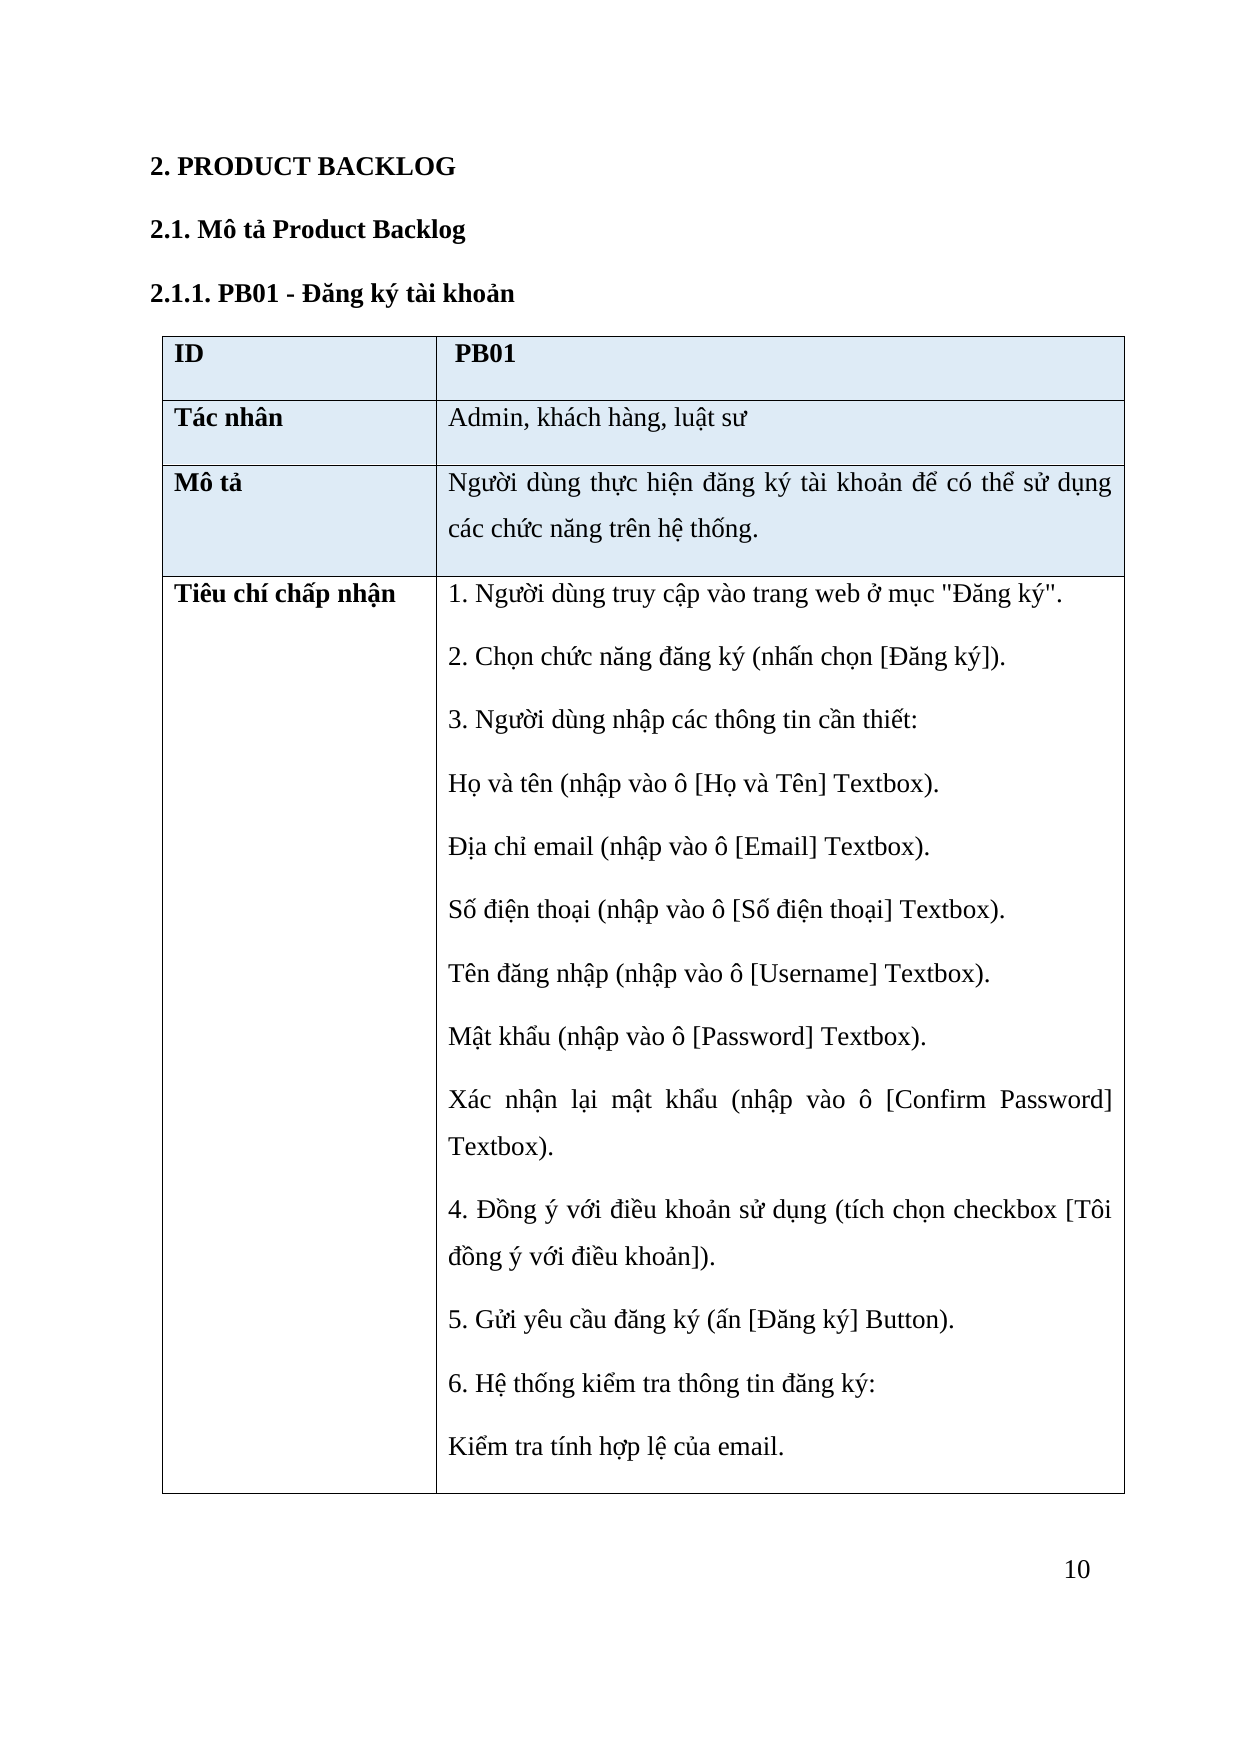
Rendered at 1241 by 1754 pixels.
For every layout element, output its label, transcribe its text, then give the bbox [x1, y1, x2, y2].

subtitle 2.1.1. PB01 - Đăng ký tài khoản [150, 277, 1090, 308]
table_cell Mô tả [163, 466, 436, 576]
table_cell Tác nhân [163, 401, 436, 464]
table_header PB01 [437, 337, 1124, 400]
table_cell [437, 577, 1124, 1493]
table_cell Admin, khách hàng, luật sư [437, 401, 1124, 464]
table_cell Tiêu chí chấp nhận [163, 577, 436, 1493]
subtitle 2. PRODUCT BACKLOG [150, 150, 1090, 181]
table_cell Người dùng thực hiện đăng ký tài khoản để có thể sử dụng các chức năng trên hệ thống. [437, 466, 1124, 576]
subtitle 2.1. Mô tả Product Backlog [150, 213, 1090, 244]
table_header ID [163, 337, 436, 400]
